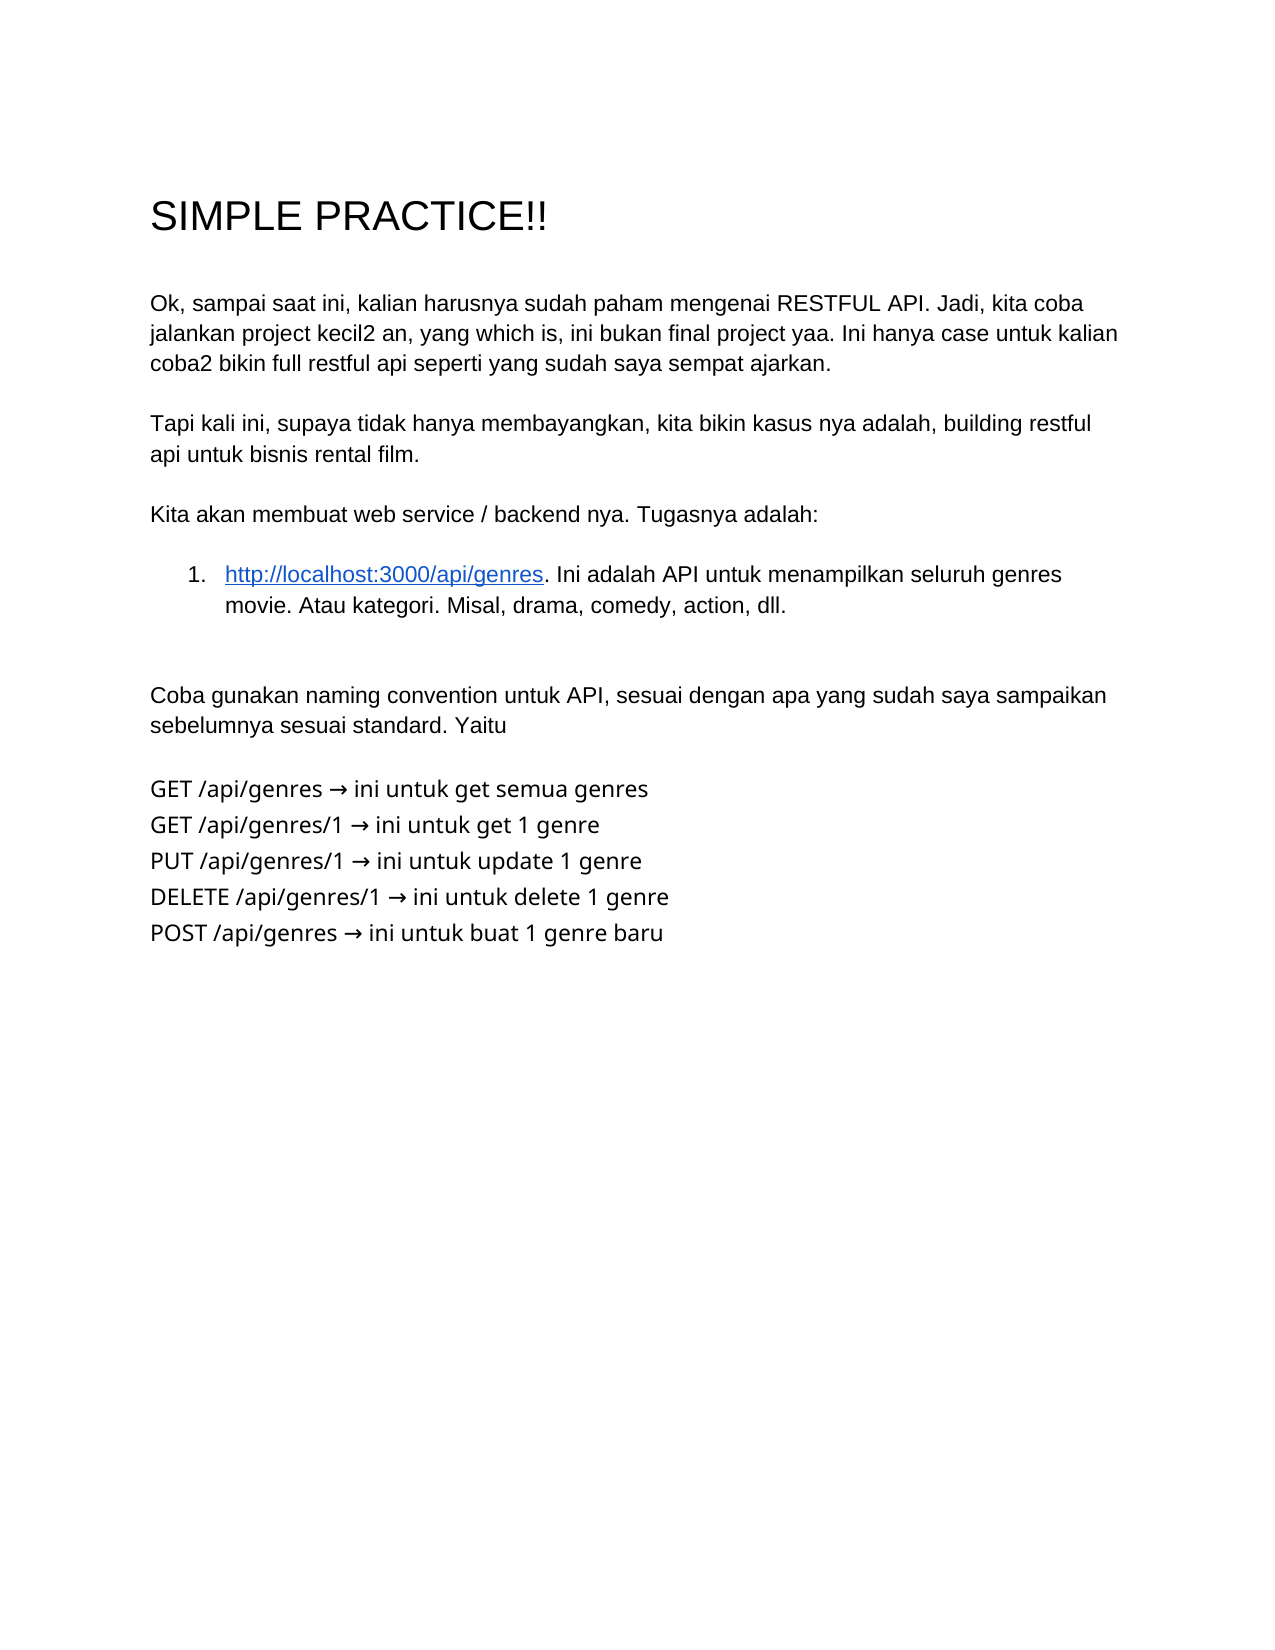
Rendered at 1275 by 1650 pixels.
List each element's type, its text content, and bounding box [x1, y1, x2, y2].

text PUT /api/genres/1 → ini untuk update 1 genre [150, 845, 1125, 876]
text POST /api/genres → ini untuk buat 1 genre baru [150, 917, 1125, 948]
text GET /api/genres/1 → ini untuk get 1 genre [150, 809, 1125, 840]
list http://localhost:3000/api/genres. Ini adalah API untuk menampilkan seluruh genres movie. Atau kategori. Misal, drama, comedy, action, dll. [187, 561, 1125, 618]
text Kita akan membuat web service / backend nya. Tugasnya adalah: [150, 501, 1125, 527]
text DELETE /api/genres/1 → ini untuk delete 1 genre [150, 881, 1125, 912]
text Ok, sampai saat ini, kalian harusnya sudah paham mengenai RESTFUL API. Jadi, kita coba jalankan project kecil2 an, yang which is, ini bukan final project yaa. Ini hanya case untuk kalian coba2 bikin full restful api seperti yang sudah saya sempat ajarkan. [150, 289, 1125, 376]
text Coba gunakan naming convention untuk API, sesuai dengan apa yang sudah saya sampaikan sebelumnya sesuai standard. Yaitu [150, 682, 1125, 739]
text GET /api/genres → ini untuk get semua genres [150, 773, 1125, 804]
text Tapi kali ini, supaya tidak hanya membayangkan, kita bikin kasus nya adalah, building restful api untuk bisnis rental film. [150, 410, 1125, 467]
subtitle SIMPLE PRACTICE!! [150, 192, 1125, 239]
